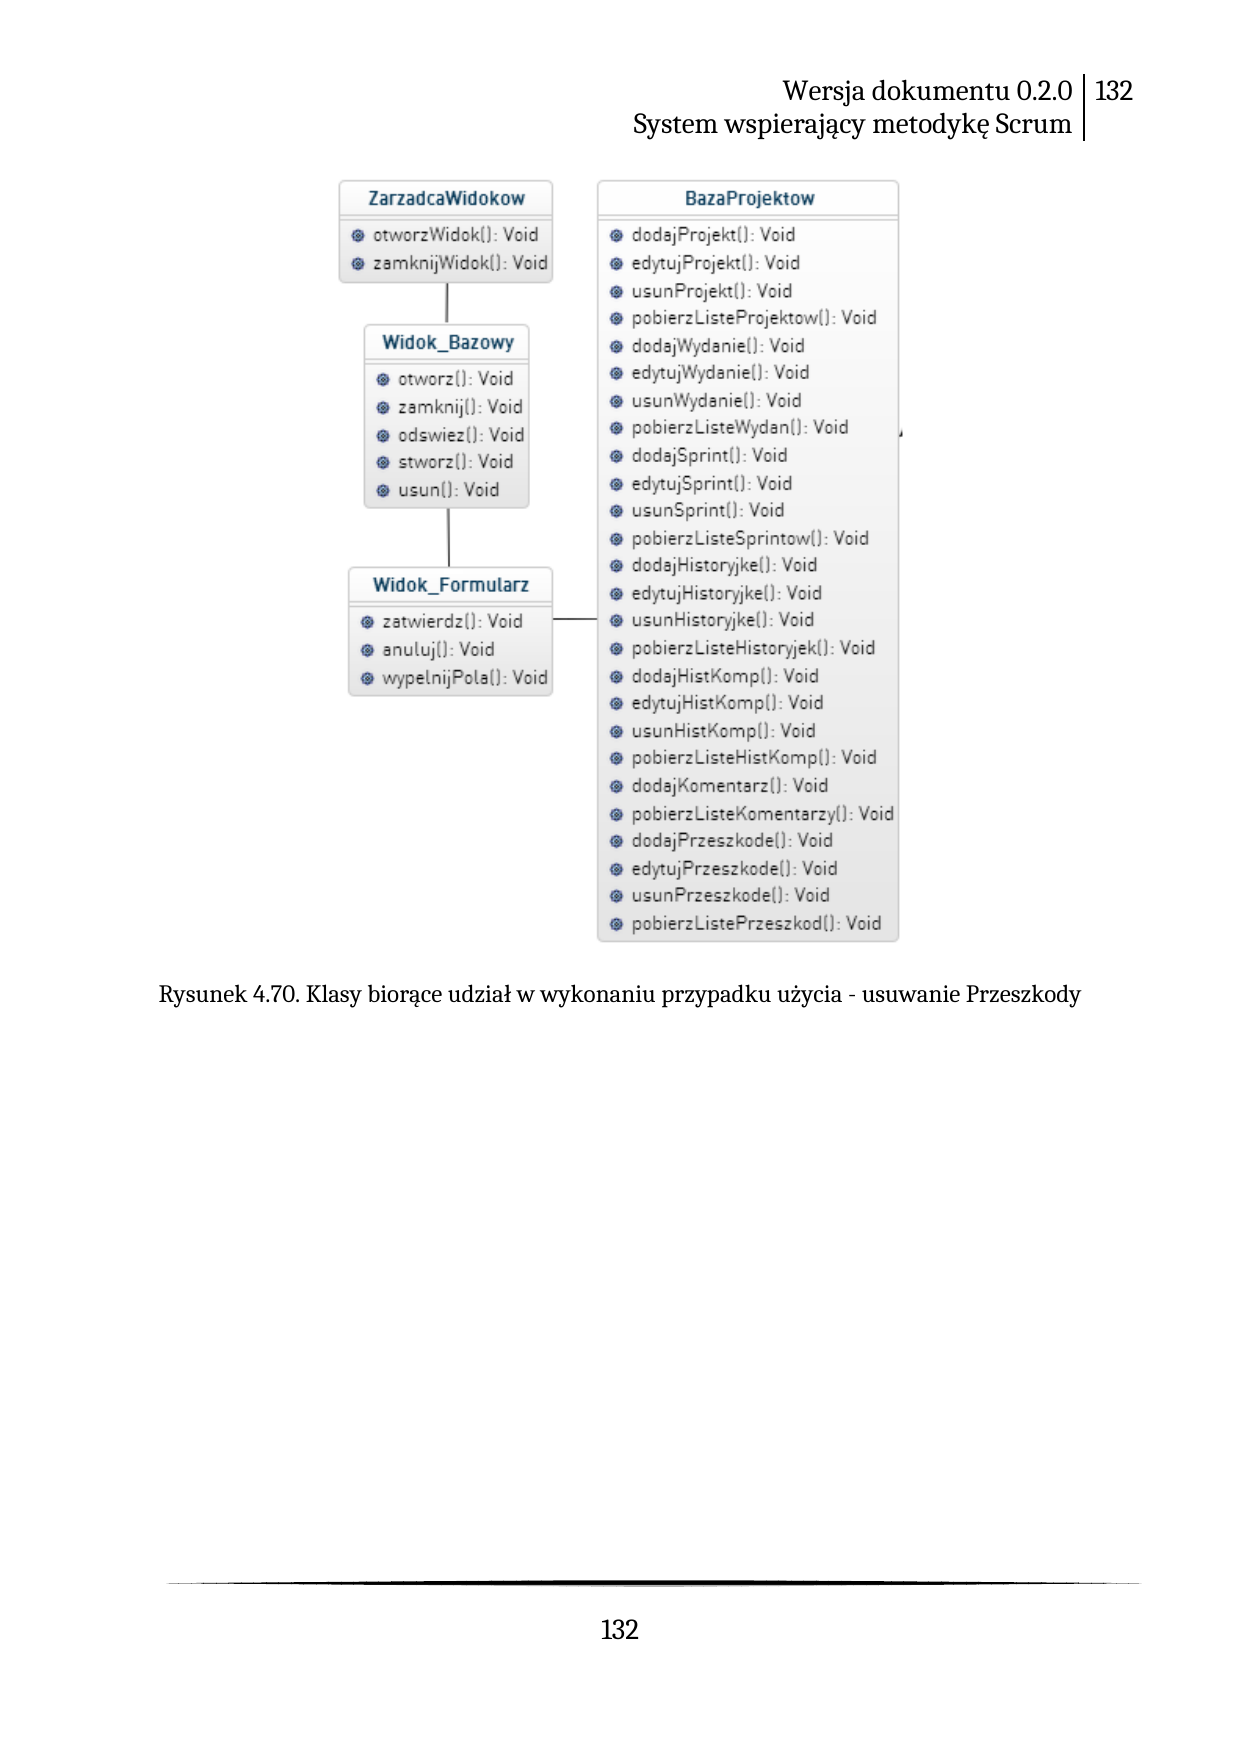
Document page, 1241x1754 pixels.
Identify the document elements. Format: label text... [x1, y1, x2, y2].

picture [295, 174, 945, 955]
text Rysunek 4.70. Klasy biorące udział w wykonaniu przypadku użycia - usuwanie Przeszkody [148, 980, 1093, 1009]
picture [166, 1579, 1142, 1587]
